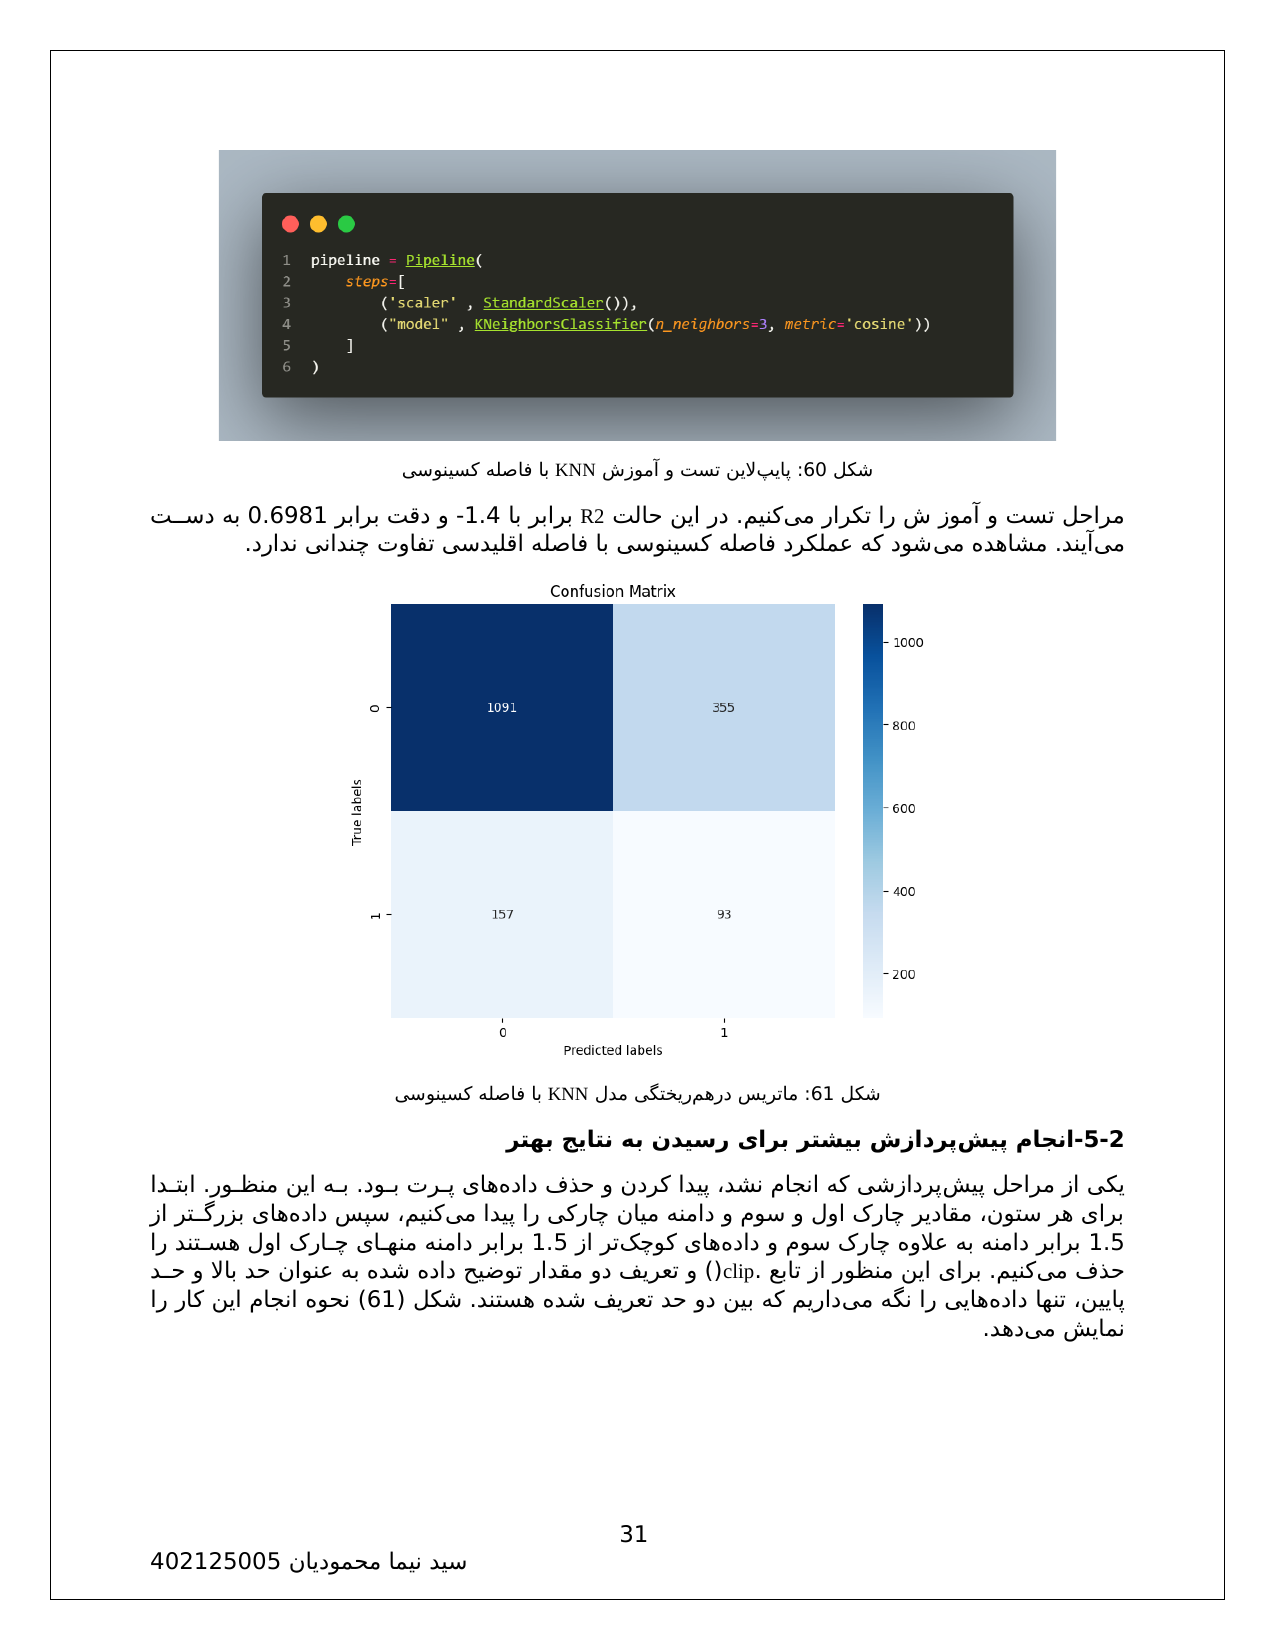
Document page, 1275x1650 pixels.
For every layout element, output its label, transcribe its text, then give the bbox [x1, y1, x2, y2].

text شکل 60: پایپ‌لاین تست و آموزش KNN با فاصله کسینوسی [150, 459, 1125, 481]
text مراحل تست و آموز ش را تکرار می‌کنیم. در این حالت R2 برابر با 1.4- و دقت برابر 0.6981 به دست می‌آیند. مشاهده می‌شود که عملکرد فاصله کسینوسی با فاصله اقلیدسی تفاوت چندانی ندارد. [150, 502, 1125, 557]
text شکل 61: ماتریس درهم‌ریختگی مدل KNN با فاصله کسینوسی [150, 1083, 1125, 1105]
text یکی از مراحل پیش‌پردازشی که انجام نشد، پیدا کردن و حذف داده‌های پرت بود. به این منظور. ابتدا برای هر ستون، مقادیر چارک اول و سوم و دامنه میان چارکی را پیدا می‌کنیم، سپس داده‌های بزرگتر از 1.5 برابر دامنه به علاوه چارک سوم و داده‌های کوچک‌تر از 1.5 برابر دامنه منهای چارک اول هستند را حذف می‌کنیم. برای این منظور از تابع .clip() و تعریف دو مقدار توضیح داده شده به عنوان حد بالا و حد پایین، تنها داده‌هایی را نگه می‌داریم که بین دو حد تعریف شده هستند. شکل (61) نحوه انجام این کار را نمایش می‌دهد. [150, 1171, 1125, 1342]
picture [343, 576, 932, 1065]
picture [218, 150, 1057, 441]
subtitle 5-2-انجام پیش‌پردازش بیشتر برای رسیدن به نتایج بهتر [150, 1126, 1125, 1152]
